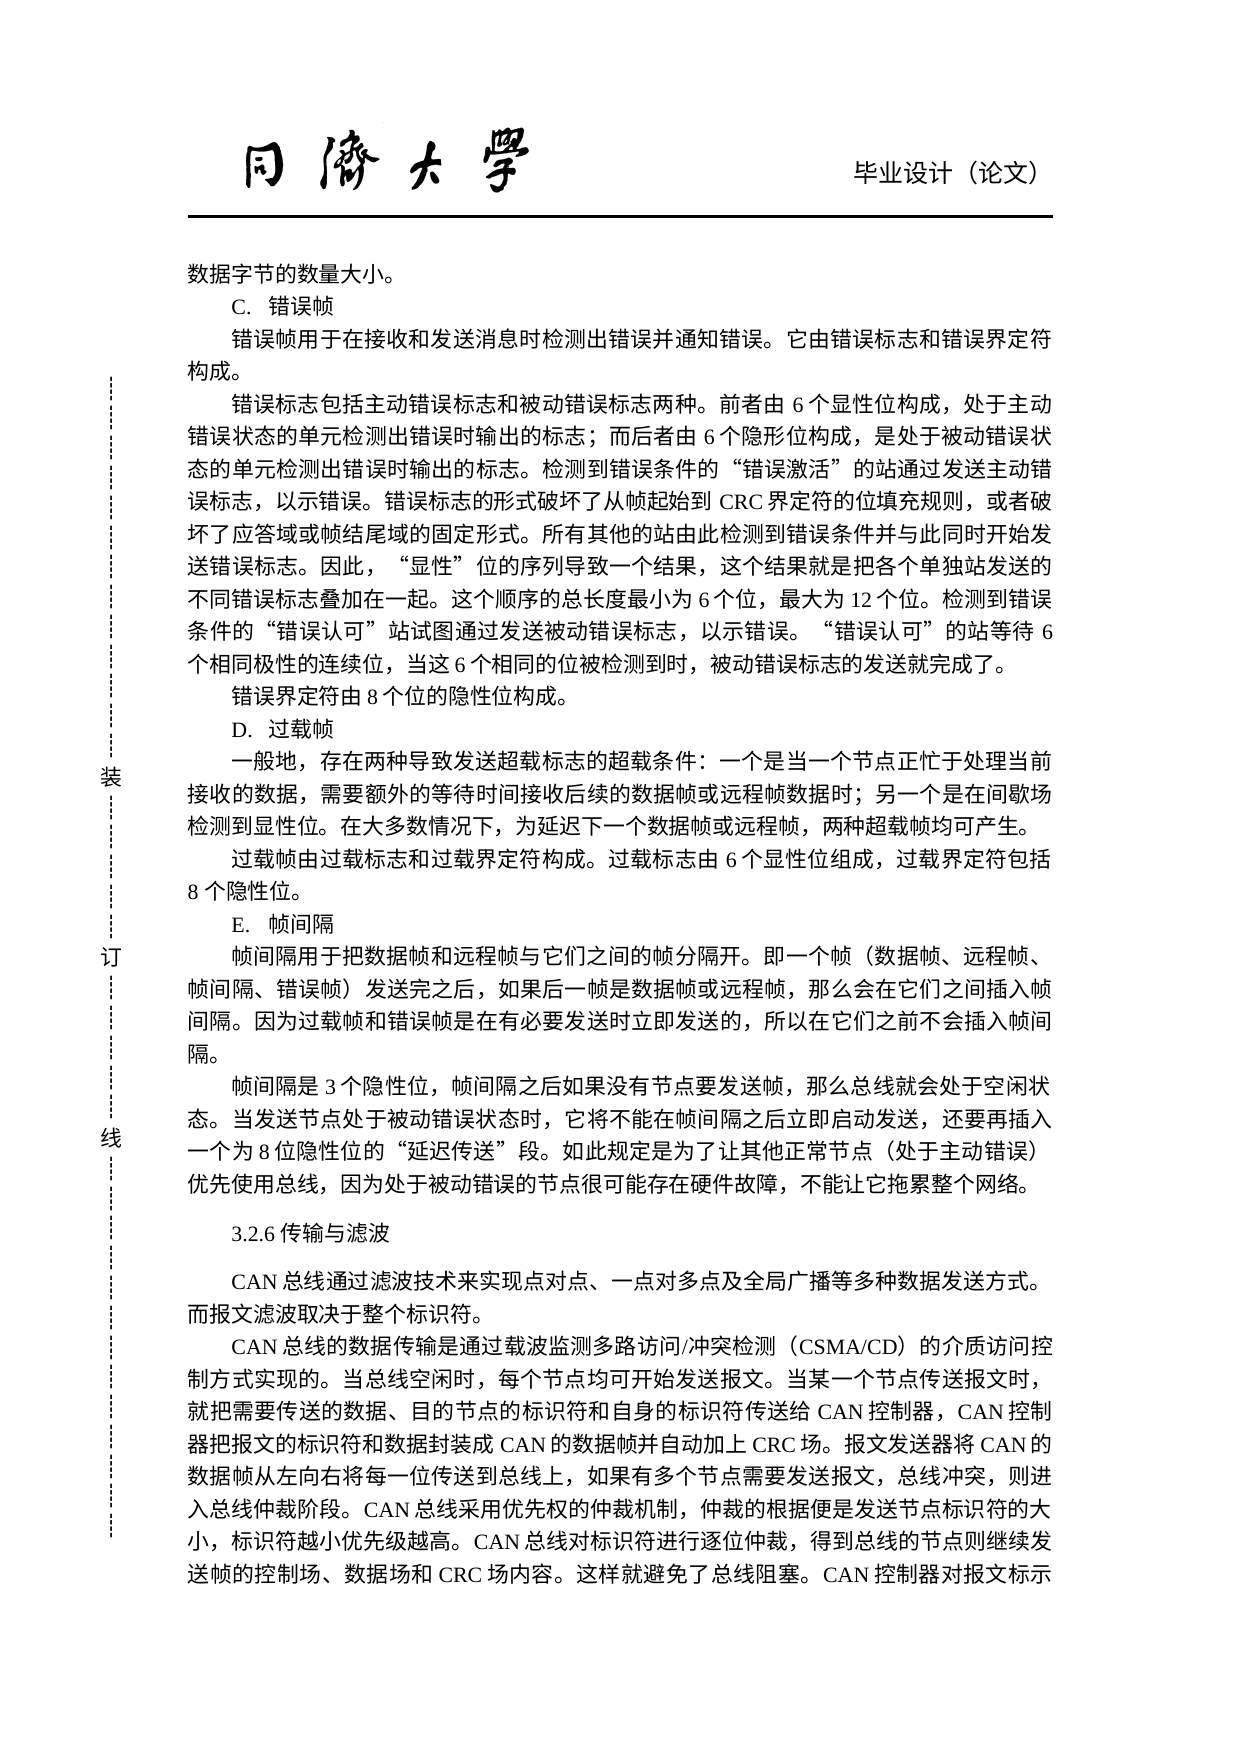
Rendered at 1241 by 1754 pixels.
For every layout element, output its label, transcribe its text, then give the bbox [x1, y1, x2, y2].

text 错误界定符由8个位的隐性位构成。 [187, 679, 1053, 711]
text CAN总线通过滤波技术来实现点对点、一点对多点及全局广播等多种数据发送方式。而报文滤波取决于整个标识符。 [187, 1264, 1053, 1329]
text 一般地，存在两种导致发送超载标志的超载条件：一个是当一个节点正忙于处理当前接收的数据，需要额外的等待时间接收后续的数据帧或远程帧数据时；另一个是在间歇场检测到显性位。在大多数情况下，为延迟下一个数据帧或远程帧，两种超载帧均可产生。 [187, 744, 1053, 841]
text 3.2.6 传输与滤波 [187, 1215, 1053, 1248]
picture [224, 119, 547, 198]
text 帧间隔用于把数据帧和远程帧与它们之间的帧分隔开。即一个帧（数据帧、远程帧、帧间隔、错误帧）发送完之后，如果后一帧是数据帧或远程帧，那么会在它们之间插入帧间隔。因为过载帧和错误帧是在有必要发送时立即发送的，所以在它们之前不会插入帧间隔。 [187, 939, 1053, 1069]
list 帧间隔 [231, 906, 1053, 939]
text 过载帧由过载标志和过载界定符构成。过载标志由6个显性位组成，过载界定符包括 8 个隐性位。 [187, 841, 1053, 906]
list 过载帧 [231, 711, 1053, 744]
text 错误标志包括主动错误标志和被动错误标志两种。前者由6个显性位构成，处于主动错误状态的单元检测出错误时输出的标志；而后者由6个隐形位构成，是处于被动错误状态的单元检测出错误时输出的标志。检测到错误条件的“错误激活”的站通过发送主动错误标志，以示错误。错误标志的形式破坏了从帧起始到CRC界定符的位填充规则，或者破坏了应答域或帧结尾域的固定形式。所有其他的站由此检测到错误条件并与此同时开始发送错误标志。因此，“显性”位的序列导致一个结果，这个结果就是把各个单独站发送的不同错误标志叠加在一起。这个顺序的总长度最小为6个位，最大为12个位。检测到错误条件的“错误认可”站试图通过发送被动错误标志，以示错误。“错误认可”的站等待6个相同极性的连续位，当这6个相同的位被检测到时，被动错误标志的发送就完成了。 [187, 386, 1053, 679]
text 错误帧用于在接收和发送消息时检测出错误并通知错误。它由错误标志和错误界定符构成。 [187, 321, 1053, 386]
text 帧间隔是3个隐性位，帧间隔之后如果没有节点要发送帧，那么总线就会处于空闲状态。当发送节点处于被动错误状态时，它将不能在帧间隔之后立即启动发送，还要再插入一个为8位隐性位的“延迟传送”段。如此规定是为了让其他正常节点（处于主动错误）优先使用总线，因为处于被动错误的节点很可能存在硬件故障，不能让它拖累整个网络。 [187, 1069, 1053, 1199]
list 错误帧 [231, 289, 1053, 321]
